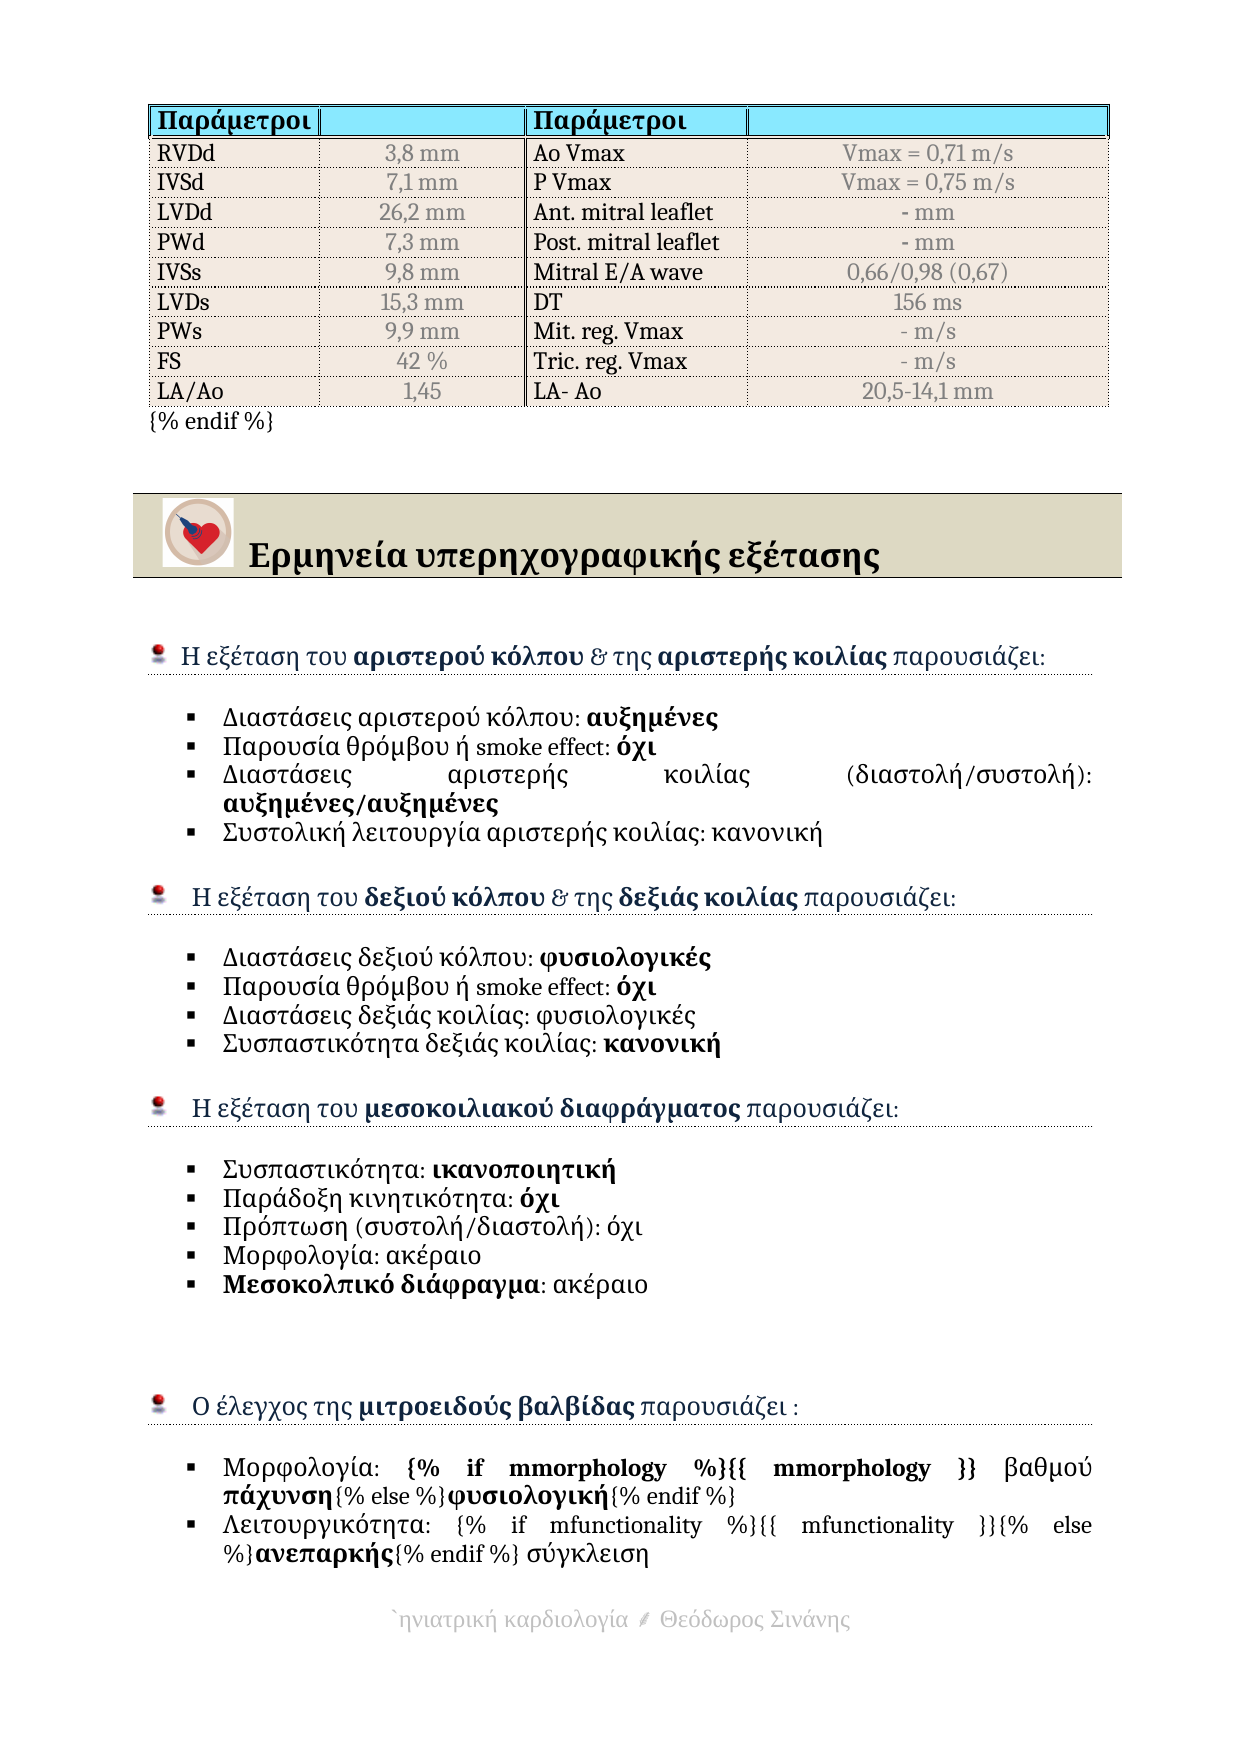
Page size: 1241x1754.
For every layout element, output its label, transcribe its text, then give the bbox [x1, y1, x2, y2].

table_cell IVSs [149, 257, 319, 286]
table_cell Mit. reg. Vmax [527, 316, 747, 346]
list Διαστάσεις δεξιού κόλπου: φυσιολογικές [185, 944, 1092, 973]
list Παρουσία θρόμβου ή smoke effect: όχι [185, 973, 1092, 1002]
table_cell DT [527, 286, 747, 316]
table_cell - mm [747, 197, 1109, 227]
text {% endif %} [148, 407, 1092, 435]
list Πρόπτωση (συστολή/διαστολή): όχι [185, 1213, 1092, 1242]
table_cell - m/s [747, 346, 1109, 376]
table_cell 156 ms [747, 286, 1109, 316]
table_cell Vmax = 0,75 m/s [747, 167, 1109, 197]
picture [147, 636, 170, 666]
list Παράδοξη κινητικότητα: όχι [185, 1184, 1092, 1213]
list Μορφολογία: {% if mmorphology %}{{ mmorphology }} βαθμού πάχυνση{% else %}φυσιολογική{% endif %} [185, 1453, 1092, 1511]
table_cell 1,45 [319, 376, 524, 406]
table_cell Post. mitral leaflet [527, 227, 747, 257]
picture [162, 498, 234, 567]
table_cell 9,9 mm [319, 316, 524, 346]
table_cell IVSd [149, 167, 319, 197]
list Συστολική λειτουργία αριστερής κοιλίας: κανονική [185, 819, 1092, 848]
table_cell Ao Vmax [527, 139, 747, 167]
table_cell 15,3 mm [319, 286, 524, 316]
table_cell 7,3 mm [319, 227, 524, 257]
table_cell LA- Ao [527, 376, 747, 406]
picture [147, 1385, 170, 1416]
table_cell 20,5-14,1 mm [747, 376, 1109, 406]
text Η εξέταση του μεσοκοιλιακού διαφράγματος παρουσιάζει: [148, 1088, 1092, 1127]
table_cell 9,8 mm [319, 257, 524, 286]
table_cell 7,1 mm [319, 167, 524, 197]
table_header Παράμετροι [526, 107, 747, 135]
list Διαστάσεις αριστερής κοιλίας (διαστολή/συστολή): αυξημένες/αυξημένες [185, 761, 1092, 819]
table_header Παράμετροι [151, 107, 319, 135]
list Συσπαστικότητα: ικανοποιητική [185, 1156, 1092, 1184]
picture [147, 876, 170, 906]
table_cell P Vmax [527, 167, 747, 197]
table_cell 26,2 mm [319, 197, 524, 227]
list Διαστάσεις δεξιάς κοιλίας: φυσιολογικές [185, 1002, 1092, 1030]
list Παρουσία θρόμβου ή smoke effect: όχι [185, 733, 1092, 761]
table_cell FS [149, 346, 319, 376]
list Λειτουργικότητα: {% if mfunctionality %}{{ mfunctionality }}{% else %}ανεπαρκής{% endif %} σύγκλειση [185, 1511, 1092, 1568]
table_cell Tric. reg. Vmax [527, 346, 747, 376]
list Μορφολογία: ακέραιο [185, 1242, 1092, 1271]
table_cell 0,66/0,98 (0,67) [747, 257, 1109, 286]
table_cell Ant. mitral leaflet [527, 197, 747, 227]
table_cell RVDd [149, 135, 319, 167]
table_cell Vmax = 0,71 m/s [747, 135, 1109, 167]
table_cell Mitral E/A wave [527, 257, 747, 286]
picture [147, 1087, 170, 1118]
table_cell - mm [747, 227, 1109, 257]
list Μεσοκολπικό διάφραγμα: ακέραιο [185, 1271, 1092, 1299]
text Ο έλεγχος της μιτροειδούς βαλβίδας παρουσιάζει : [148, 1386, 1092, 1425]
text Η εξέταση του αριστερού κόλπου & της αριστερής κοιλίας παρουσιάζει: [148, 636, 1092, 675]
table_cell 3,8 mm [319, 139, 524, 167]
list Συσπαστικότητα δεξιάς κοιλίας: κανονική [185, 1030, 1092, 1059]
table_cell LVDd [149, 197, 319, 227]
list Διαστάσεις αριστερού κόλπου: αυξημένες [185, 704, 1092, 733]
subtitle Ερμηνεία υπερηχογραφικής εξέτασης [133, 494, 1122, 577]
table_cell LVDs [149, 286, 319, 316]
table_cell PWd [149, 227, 319, 257]
table_cell PWs [149, 316, 319, 346]
text Η εξέταση του δεξιού κόλπου & της δεξιάς κοιλίας παρουσιάζει: [148, 876, 1092, 915]
table_header [319, 105, 526, 135]
table_cell LA/Ao [149, 376, 319, 406]
table_cell - m/s [747, 316, 1109, 346]
table_cell 42 % [319, 346, 524, 376]
table_header [747, 107, 1107, 135]
